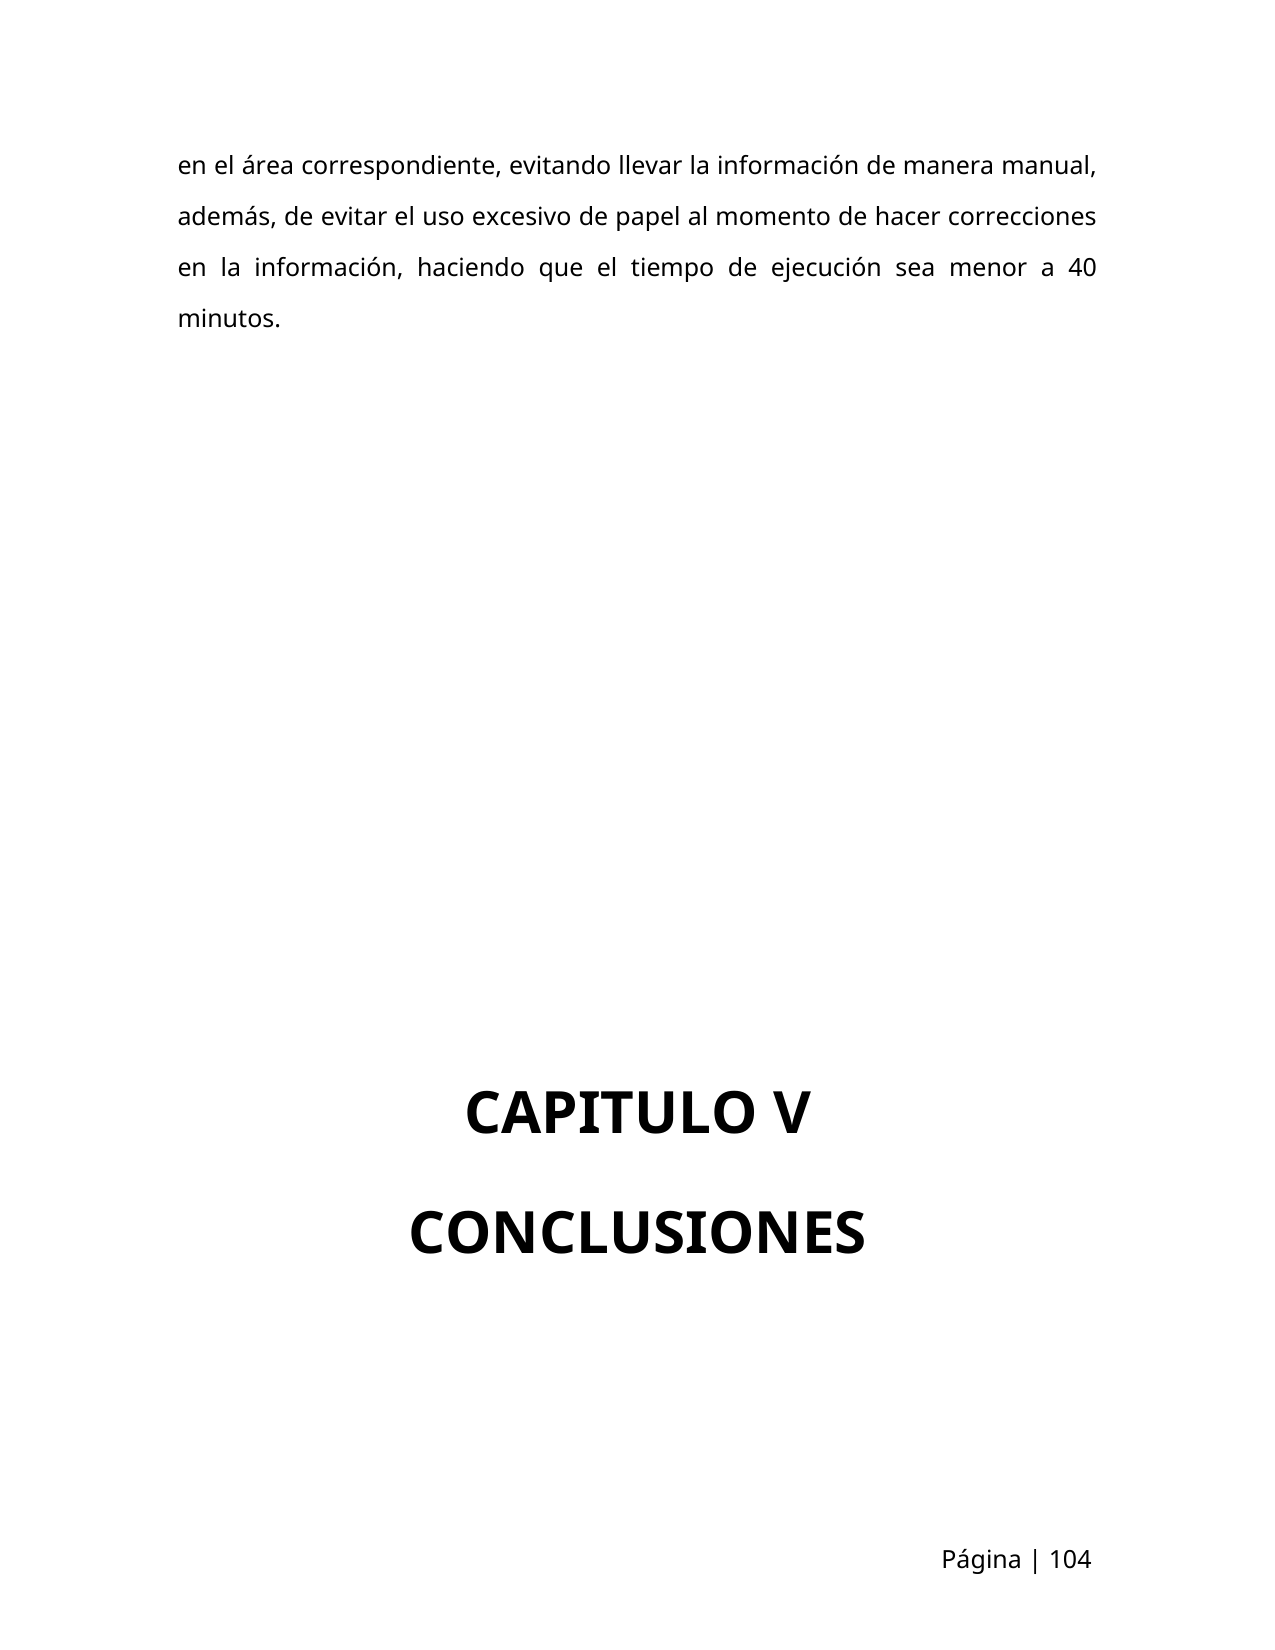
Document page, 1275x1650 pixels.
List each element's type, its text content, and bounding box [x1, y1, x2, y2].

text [177, 148, 1098, 335]
subtitle CAPITULO V CONCLUSIONES [177, 1072, 1098, 1270]
